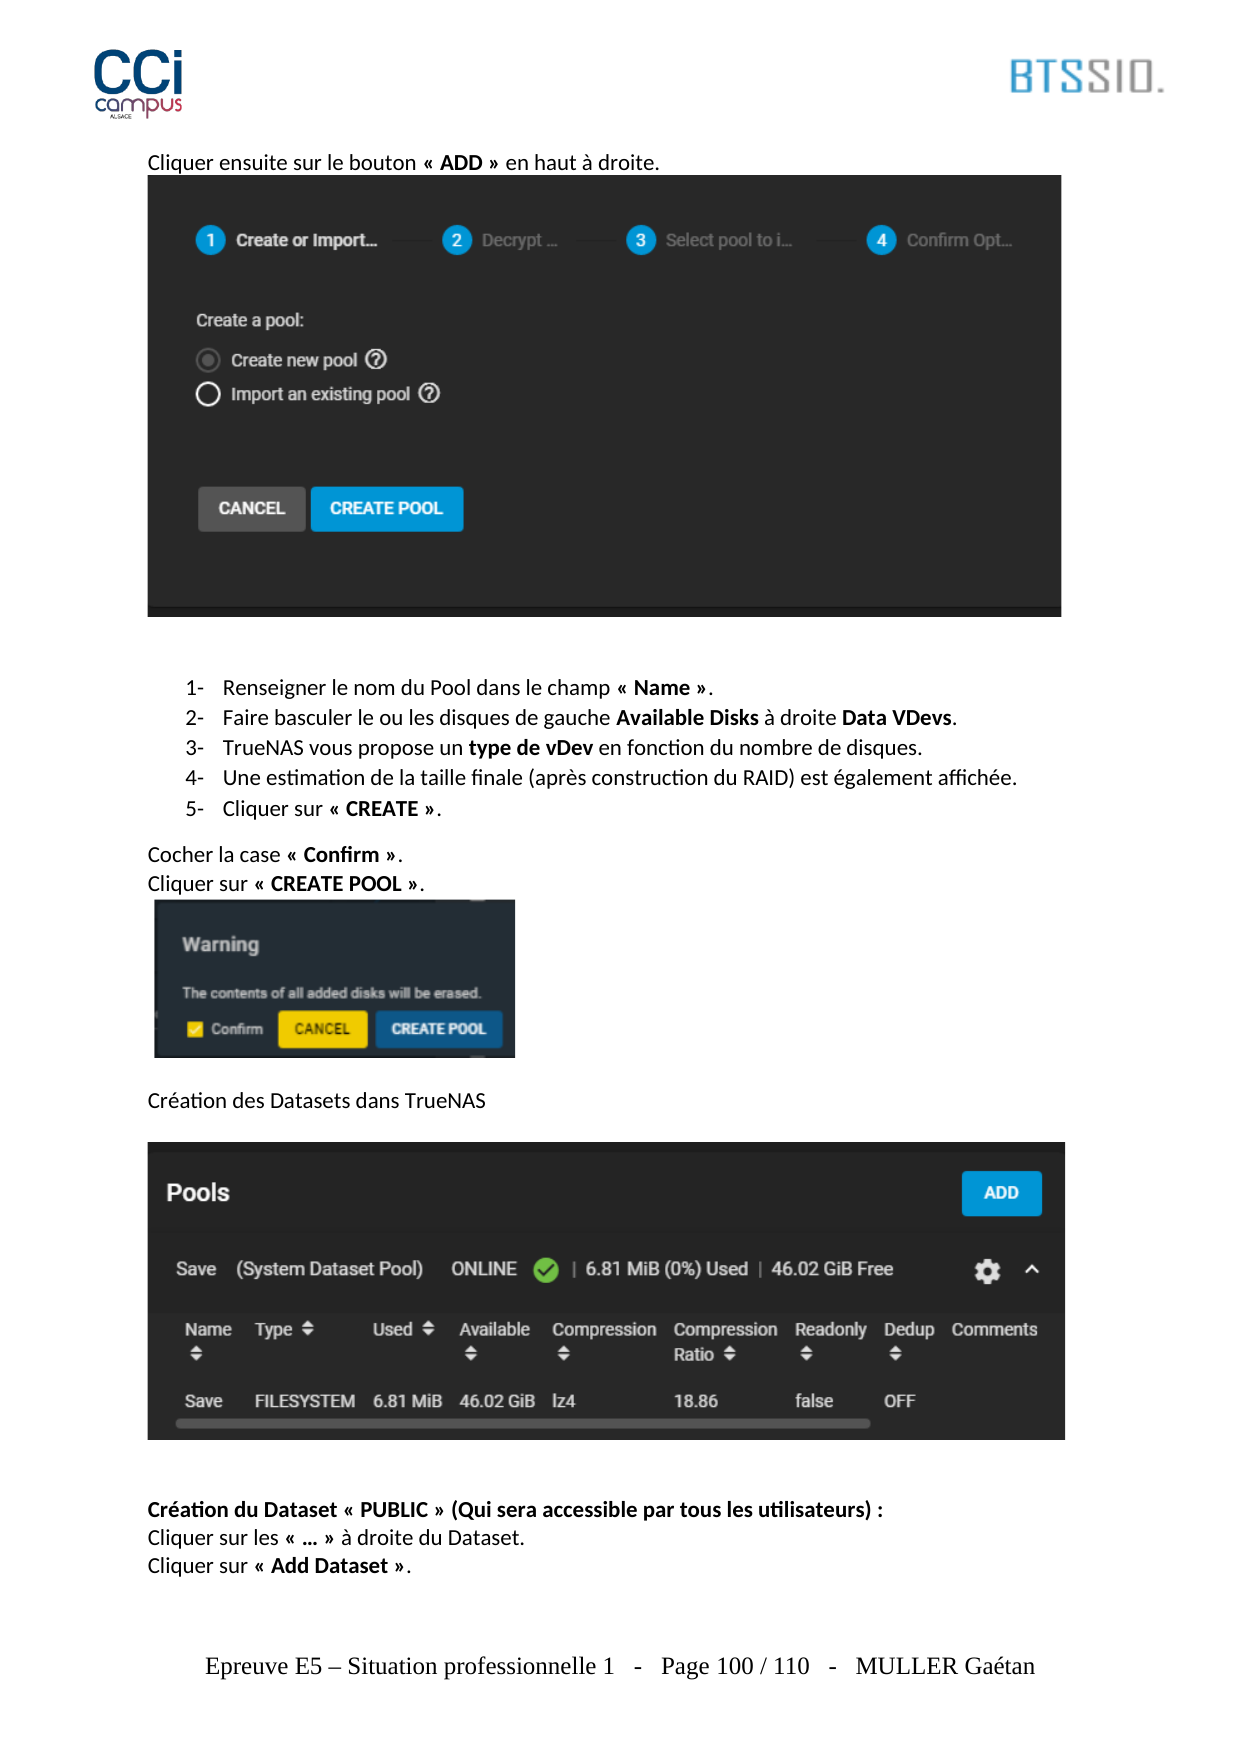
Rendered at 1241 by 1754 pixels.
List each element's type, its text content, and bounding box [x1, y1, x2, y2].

list Cliquer sur « CREATE ». [185, 794, 1093, 822]
list Une estimation de la taille finale (après construction du RAID) est également affichée. [185, 763, 1093, 792]
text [148, 148, 1093, 176]
list TrueNAS vous propose un type de vDev en fonction du nombre de disques. [185, 733, 1093, 761]
text Création du Dataset « PUBLIC » (Qui sera accessible par tous les utilisateurs) : [148, 1496, 1093, 1523]
picture [147, 1142, 1066, 1440]
text Cocher la case « Confirm ». Cliquer sur « CREATE POOL ». [148, 841, 1093, 897]
text Création des Datasets dans TrueNAS [148, 1086, 1093, 1114]
picture [81, 44, 194, 123]
list Renseigner le nom du Pool dans le champ « Name ». [185, 673, 1093, 701]
picture [147, 896, 516, 1058]
picture [147, 175, 1062, 617]
picture [1004, 46, 1169, 104]
list Faire basculer le ou les disques de gauche Available Disks à droite Data VDevs. [185, 703, 1093, 731]
text Cliquer sur les « … » à droite du Dataset. Cliquer sur « Add Dataset ». [148, 1523, 1093, 1579]
